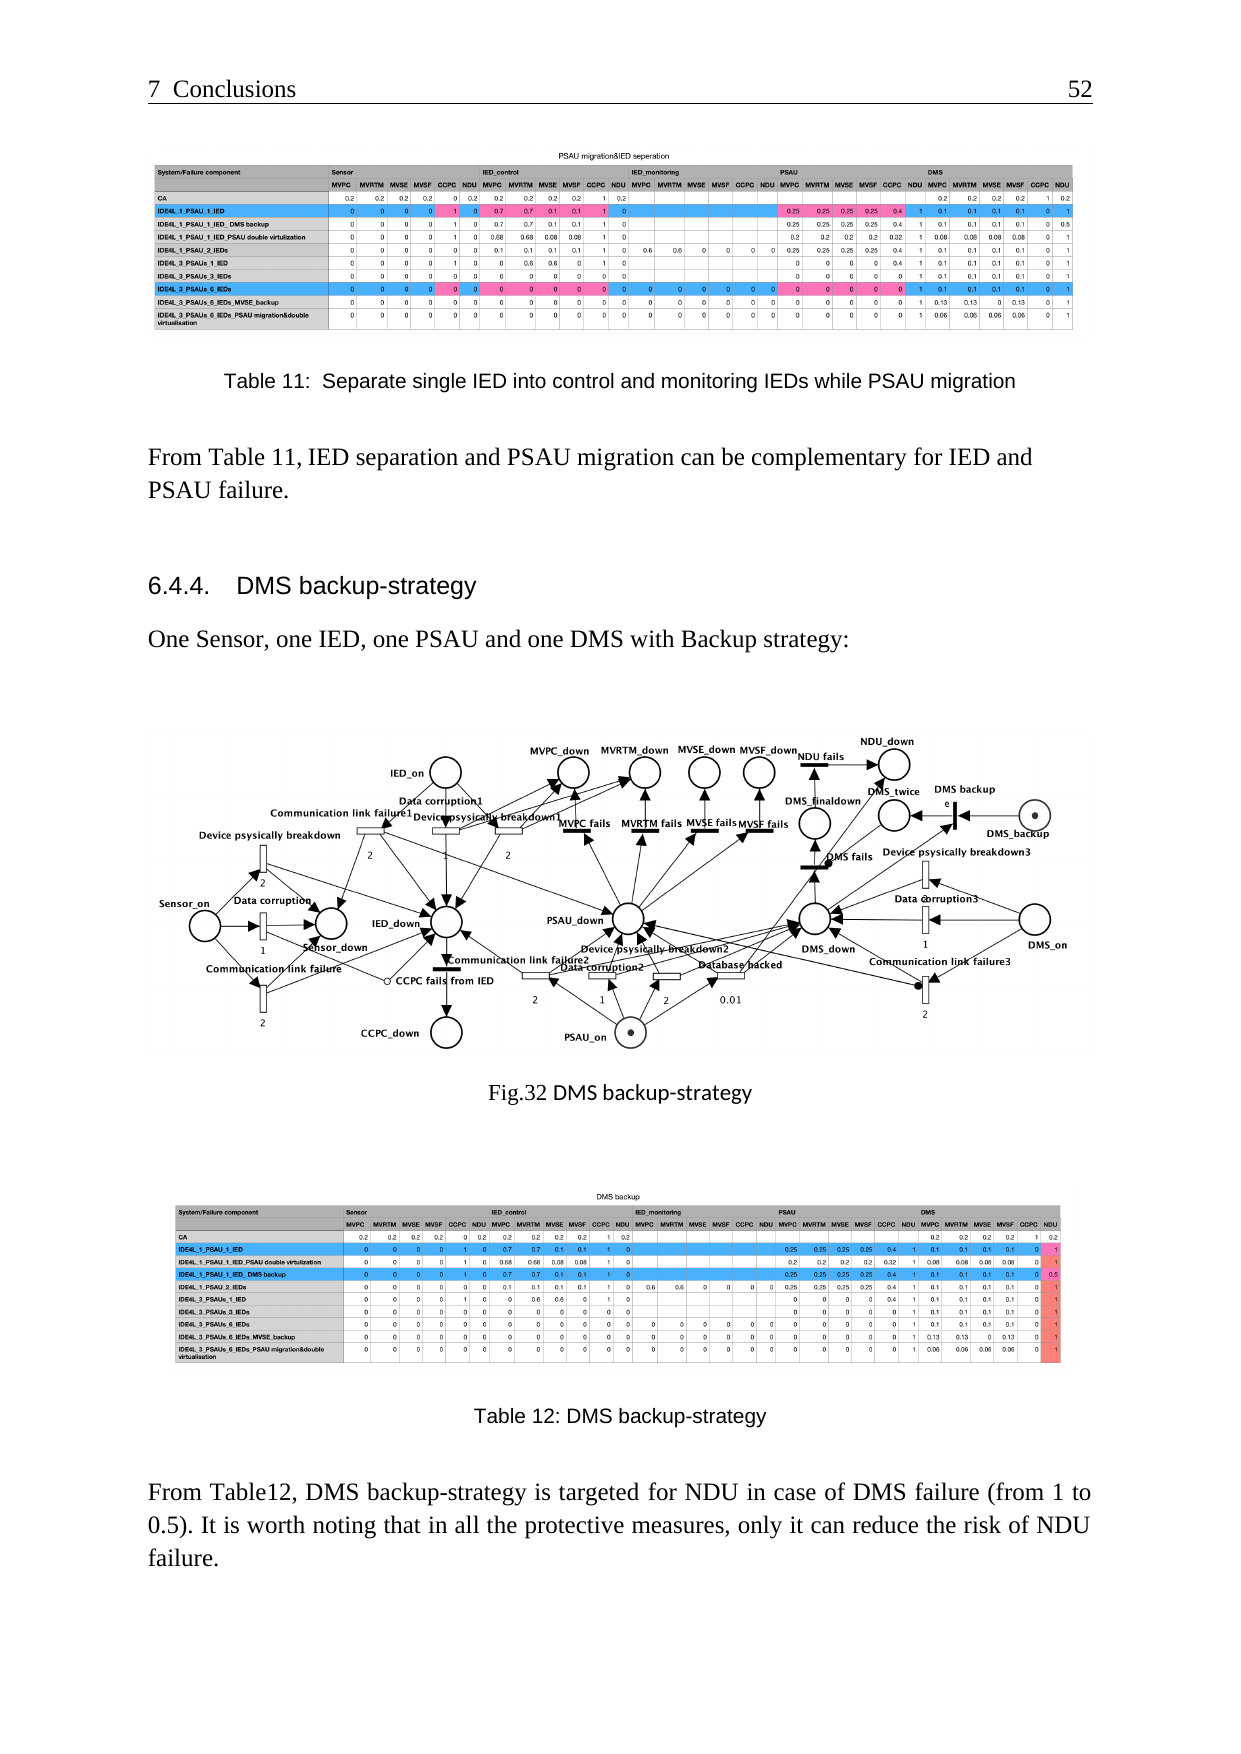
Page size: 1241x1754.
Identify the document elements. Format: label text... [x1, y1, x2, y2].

picture [149, 147, 1091, 339]
text From Table 11, IED separation and PSAU migration can be complementary for IED and PSAU failure. [148, 442, 1093, 504]
text Table 11: Separate single IED into control and monitoring IEDs while PSAU migration [148, 369, 1093, 393]
text Table 12: DMS backup-strategy [148, 1403, 1093, 1427]
picture [147, 732, 1092, 1054]
title DMS backup-strategy [148, 571, 1093, 599]
text From Table12, DMS backup-strategy is targeted for NDU in case of DMS failure (from 1 to 0.5). It is worth noting that in all the protective measures, only it can reduce the risk of NDU failure. [148, 1477, 1093, 1572]
text Fig.32 DMS backup-strategy [148, 1078, 1093, 1106]
picture [166, 1184, 1074, 1373]
text One Sensor, one IED, one PSAU and one DMS with Backup strategy: [148, 624, 1093, 653]
